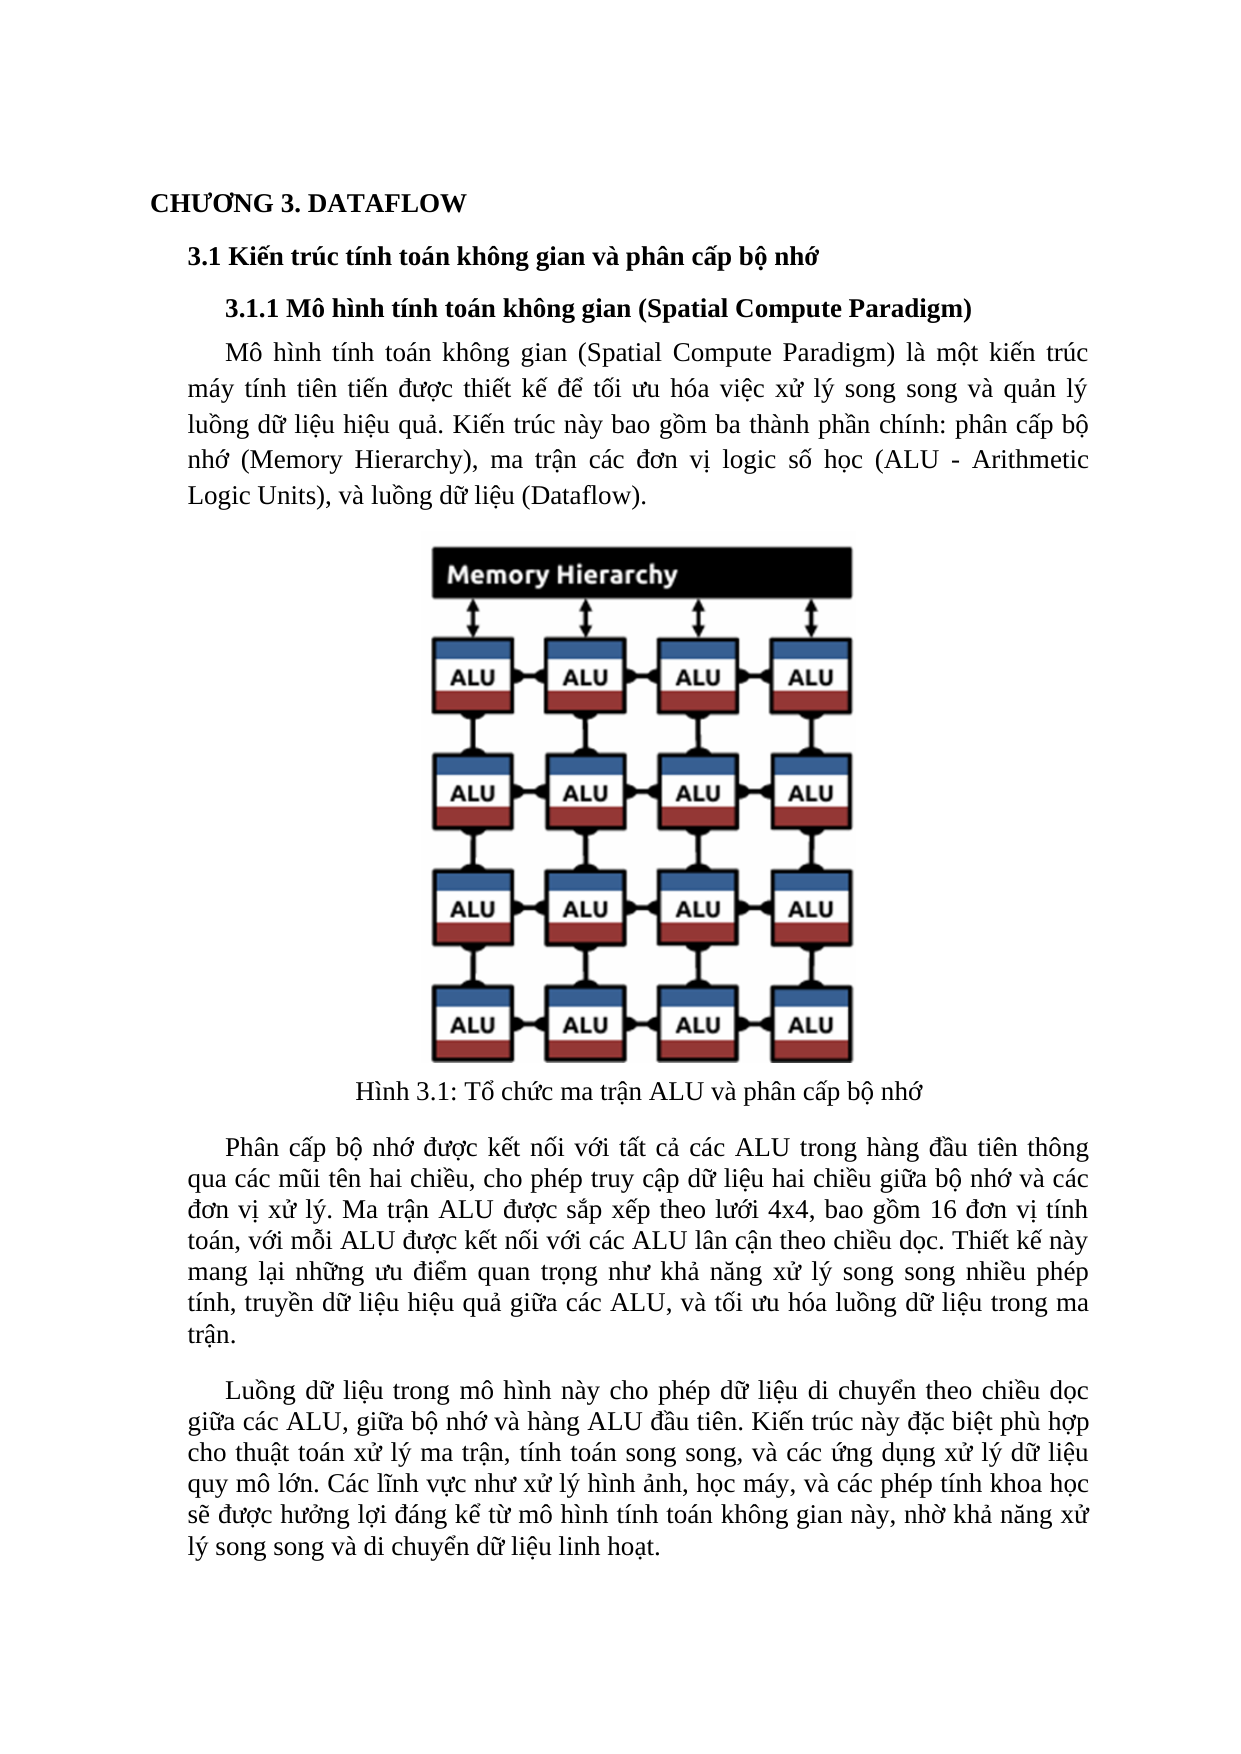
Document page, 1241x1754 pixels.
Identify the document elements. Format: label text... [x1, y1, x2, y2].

text Phân cấp bộ nhớ được kết nối với tất cả các ALU trong hàng đầu tiên thông qua các mũi tên hai chiều, cho phép truy cập dữ liệu hai chiều giữa bộ nhớ và các đơn vị xử lý. Ma trận ALU được sắp xếp theo lưới 4x4, bao gồm 16 đơn vị tính toán, với mỗi ALU được kết nối với các ALU lân cận theo chiều dọc. Thiết kế này mang lại những ưu điểm quan trọng như khả năng xử lý song song nhiều phép tính, truyền dữ liệu hiệu quả giữa các ALU, và tối ưu hóa luồng dữ liệu trong ma trận. [187, 1131, 1090, 1349]
subtitle 3.1 Kiến trúc tính toán không gian và phân cấp bộ nhớ [150, 240, 1090, 271]
text Hình 3.1: Tổ chức ma trận ALU và phân cấp bộ nhớ [187, 1075, 1090, 1106]
text Mô hình tính toán không gian (Spatial Compute Paradigm) là một kiến trúc máy tính tiên tiến được thiết kế để tối ưu hóa việc xử lý song song và quản lý luồng dữ liệu hiệu quả. Kiến trúc này bao gồm ba thành phần chính: phân cấp bộ nhớ (Memory Hierarchy), ma trận các đơn vị logic số học (ALU - Arithmetic Logic Units), và luồng dữ liệu (Dataflow). [187, 336, 1090, 510]
subtitle 3.1.1 Mô hình tính toán không gian (Spatial Compute Paradigm) [225, 292, 1090, 323]
subtitle CHƯƠNG 3. DATAFLOW [150, 187, 1090, 219]
text Luồng dữ liệu trong mô hình này cho phép dữ liệu di chuyển theo chiều dọc giữa các ALU, giữa bộ nhớ và hàng ALU đầu tiên. Kiến trúc này đặc biệt phù hợp cho thuật toán xử lý ma trận, tính toán song song, và các ứng dụng xử lý dữ liệu quy mô lớn. Các lĩnh vực như xử lý hình ảnh, học máy, và các phép tính khoa học sẽ được hưởng lợi đáng kể từ mô hình tính toán không gian này, nhờ khả năng xử lý song song và di chuyển dữ liệu linh hoạt. [187, 1374, 1090, 1561]
picture [421, 531, 857, 1063]
